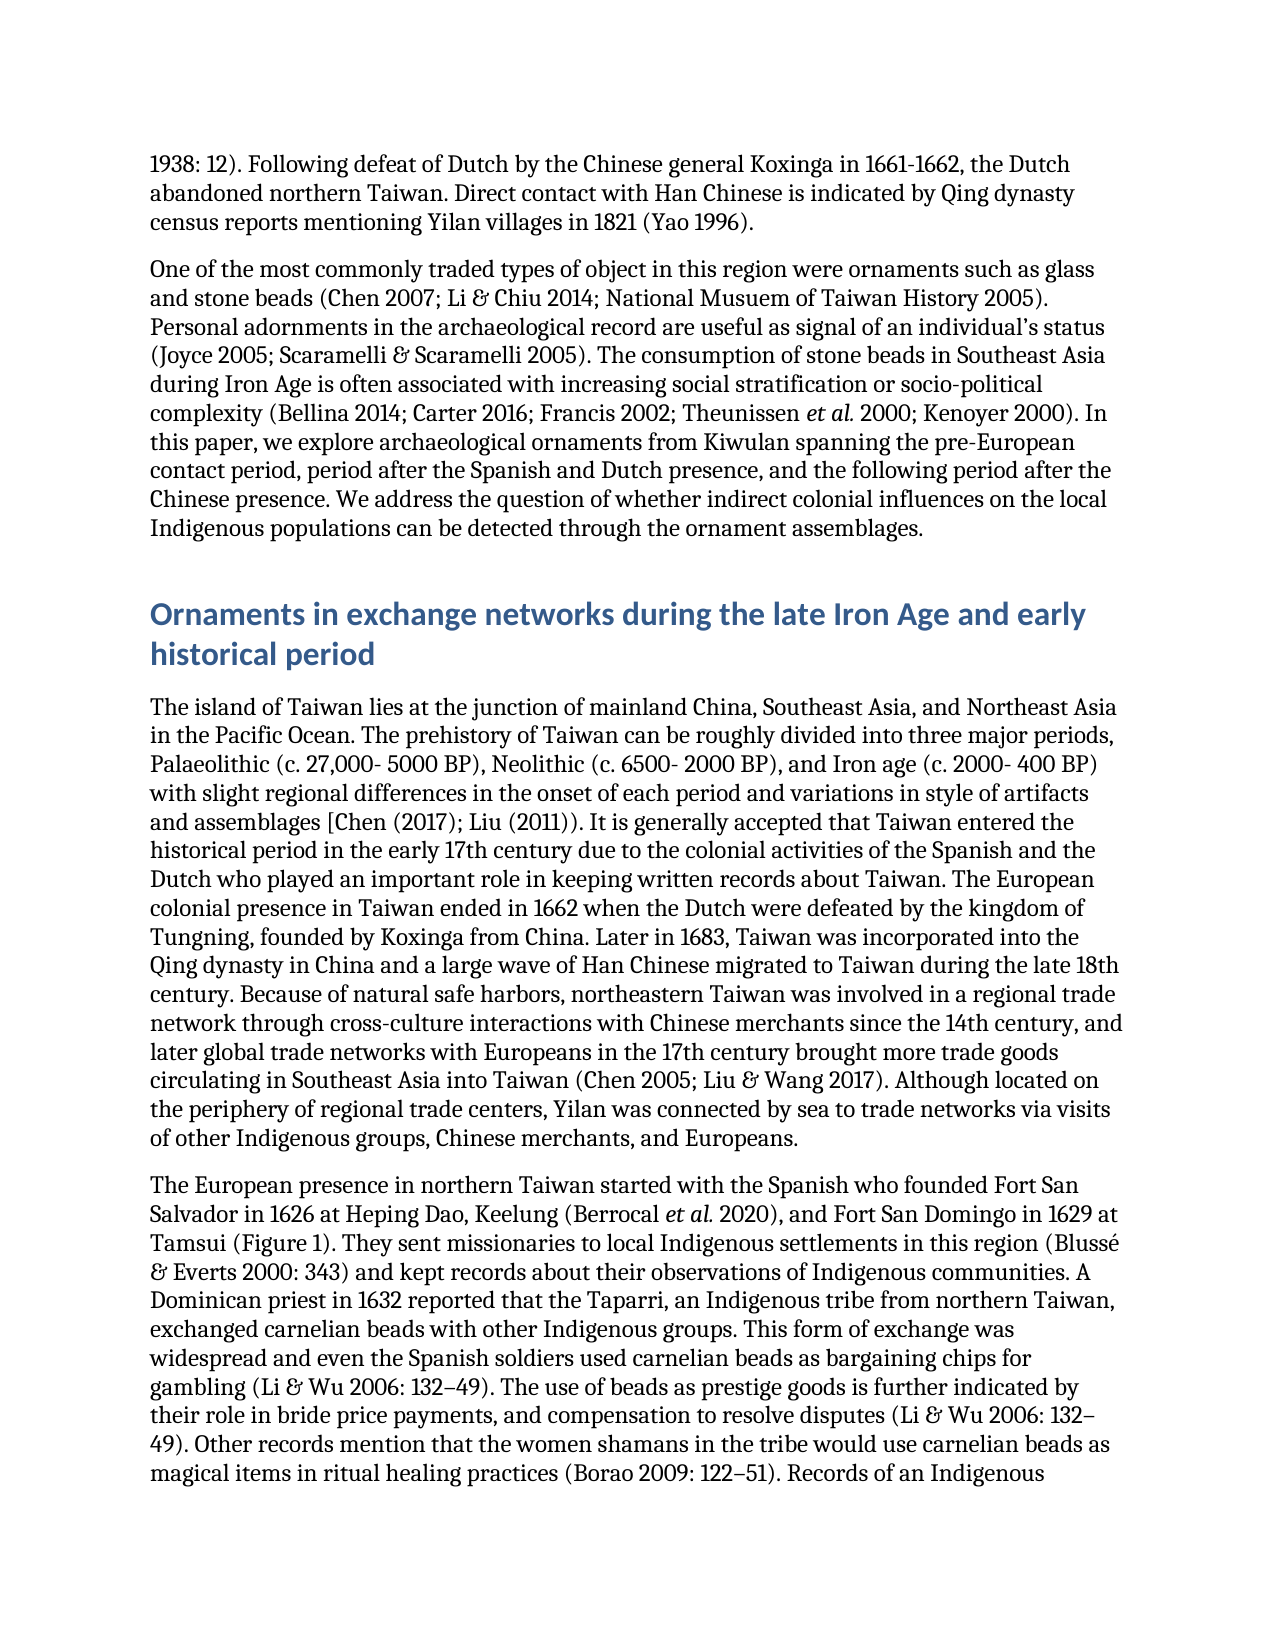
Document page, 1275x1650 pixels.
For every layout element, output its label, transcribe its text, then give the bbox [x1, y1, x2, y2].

text One of the most commonly traded types of object in this region were ornaments such as glass and stone beads (Chen 2007; Li & Chiu 2014; National Musuem of Taiwan History 2005). Personal adornments in the archaeological record are useful as signal of an individual’s status (Joyce 2005; Scaramelli & Scaramelli 2005). The consumption of stone beads in Southeast Asia during Iron Age is often associated with increasing social stratification or socio-political complexity (Bellina 2014; Carter 2016; Francis 2002; Theunissen et al. 2000; Kenoyer 2000). In this paper, we explore archaeological ornaments from Kiwulan spanning the pre-European contact period, period after the Spanish and Dutch presence, and the following period after the Chinese presence. We address the question of whether indirect colonial influences on the local Indigenous populations can be detected through the ornament assemblages. [150, 255, 1125, 542]
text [150, 150, 1125, 236]
subtitle Ornaments in exchange networks during the late Iron Age and early historical period [150, 592, 1125, 674]
text The island of Taiwan lies at the junction of mainland China, Southeast Asia, and Northeast Asia in the Pacific Ocean. The prehistory of Taiwan can be roughly divided into three major periods, Palaeolithic (c. 27,000- 5000 BP), Neolithic (c. 6500- 2000 BP), and Iron age (c. 2000- 400 BP) with slight regional differences in the onset of each period and variations in style of artifacts and assemblages [Chen (2017); Liu (2011)). It is generally accepted that Taiwan entered the historical period in the early 17th century due to the colonial activities of the Spanish and the Dutch who played an important role in keeping written records about Taiwan. The European colonial presence in Taiwan ended in 1662 when the Dutch were defeated by the kingdom of Tungning, founded by Koxinga from China. Later in 1683, Taiwan was incorporated into the Qing dynasty in China and a large wave of Han Chinese migrated to Taiwan during the late 18th century. Because of natural safe harbors, northeastern Taiwan was involved in a regional trade network through cross-culture interactions with Chinese merchants since the 14th century, and later global trade networks with Europeans in the 17th century brought more trade goods circulating in Southeast Asia into Taiwan (Chen 2005; Liu & Wang 2017). Although located on the periphery of regional trade centers, Yilan was connected by sea to trade networks via visits of other Indigenous groups, Chinese merchants, and Europeans. [150, 693, 1125, 1153]
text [150, 1171, 1125, 1488]
